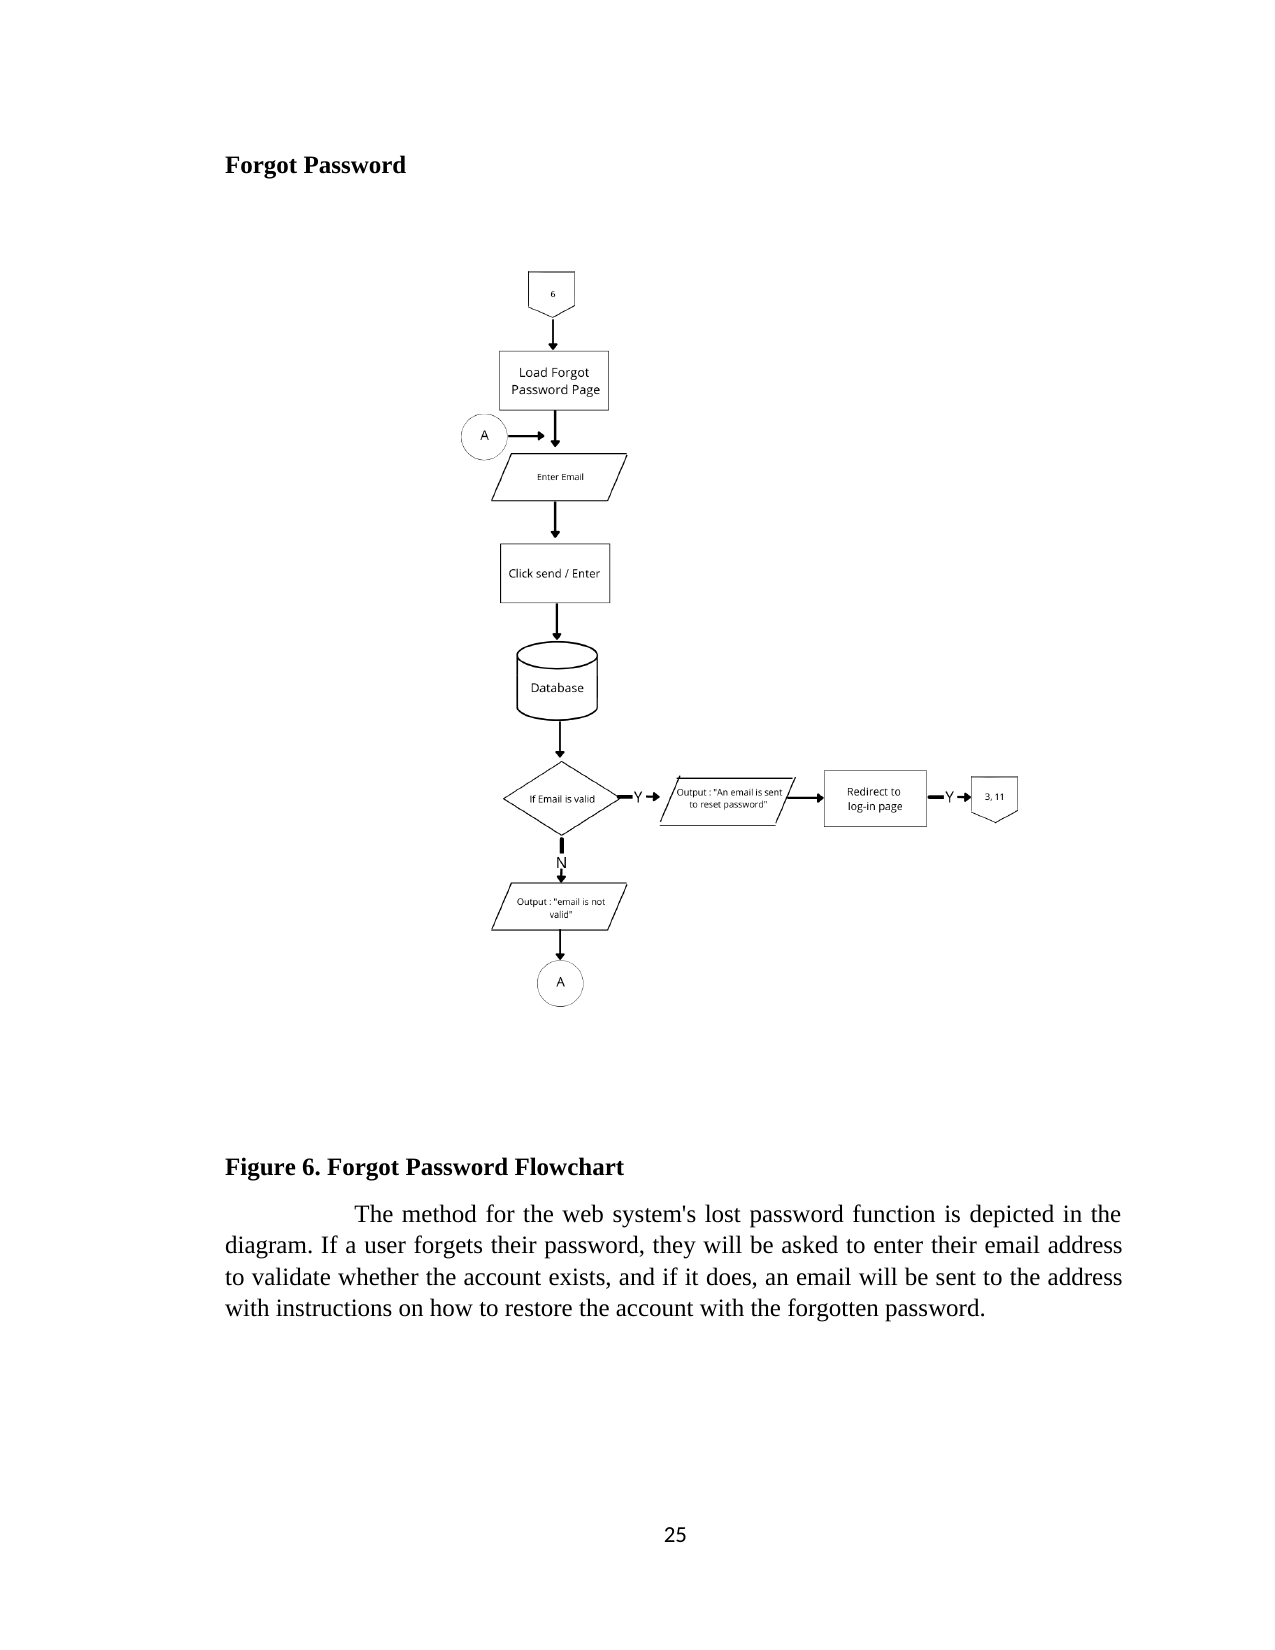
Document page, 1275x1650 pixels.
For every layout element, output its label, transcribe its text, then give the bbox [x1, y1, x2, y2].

picture [376, 200, 1049, 1084]
text Figure 6. Forgot Password Flowchart [225, 1152, 1125, 1181]
text The method for the web system's lost password function is depicted in the diagram. If a user forgets their password, they will be asked to enter their email address to validate whether the account exists, and if it does, an email will be sent to the address with instructions on how to restore the account with the forgotten password. [225, 1199, 1125, 1321]
text Forgot Password [225, 150, 1125, 179]
